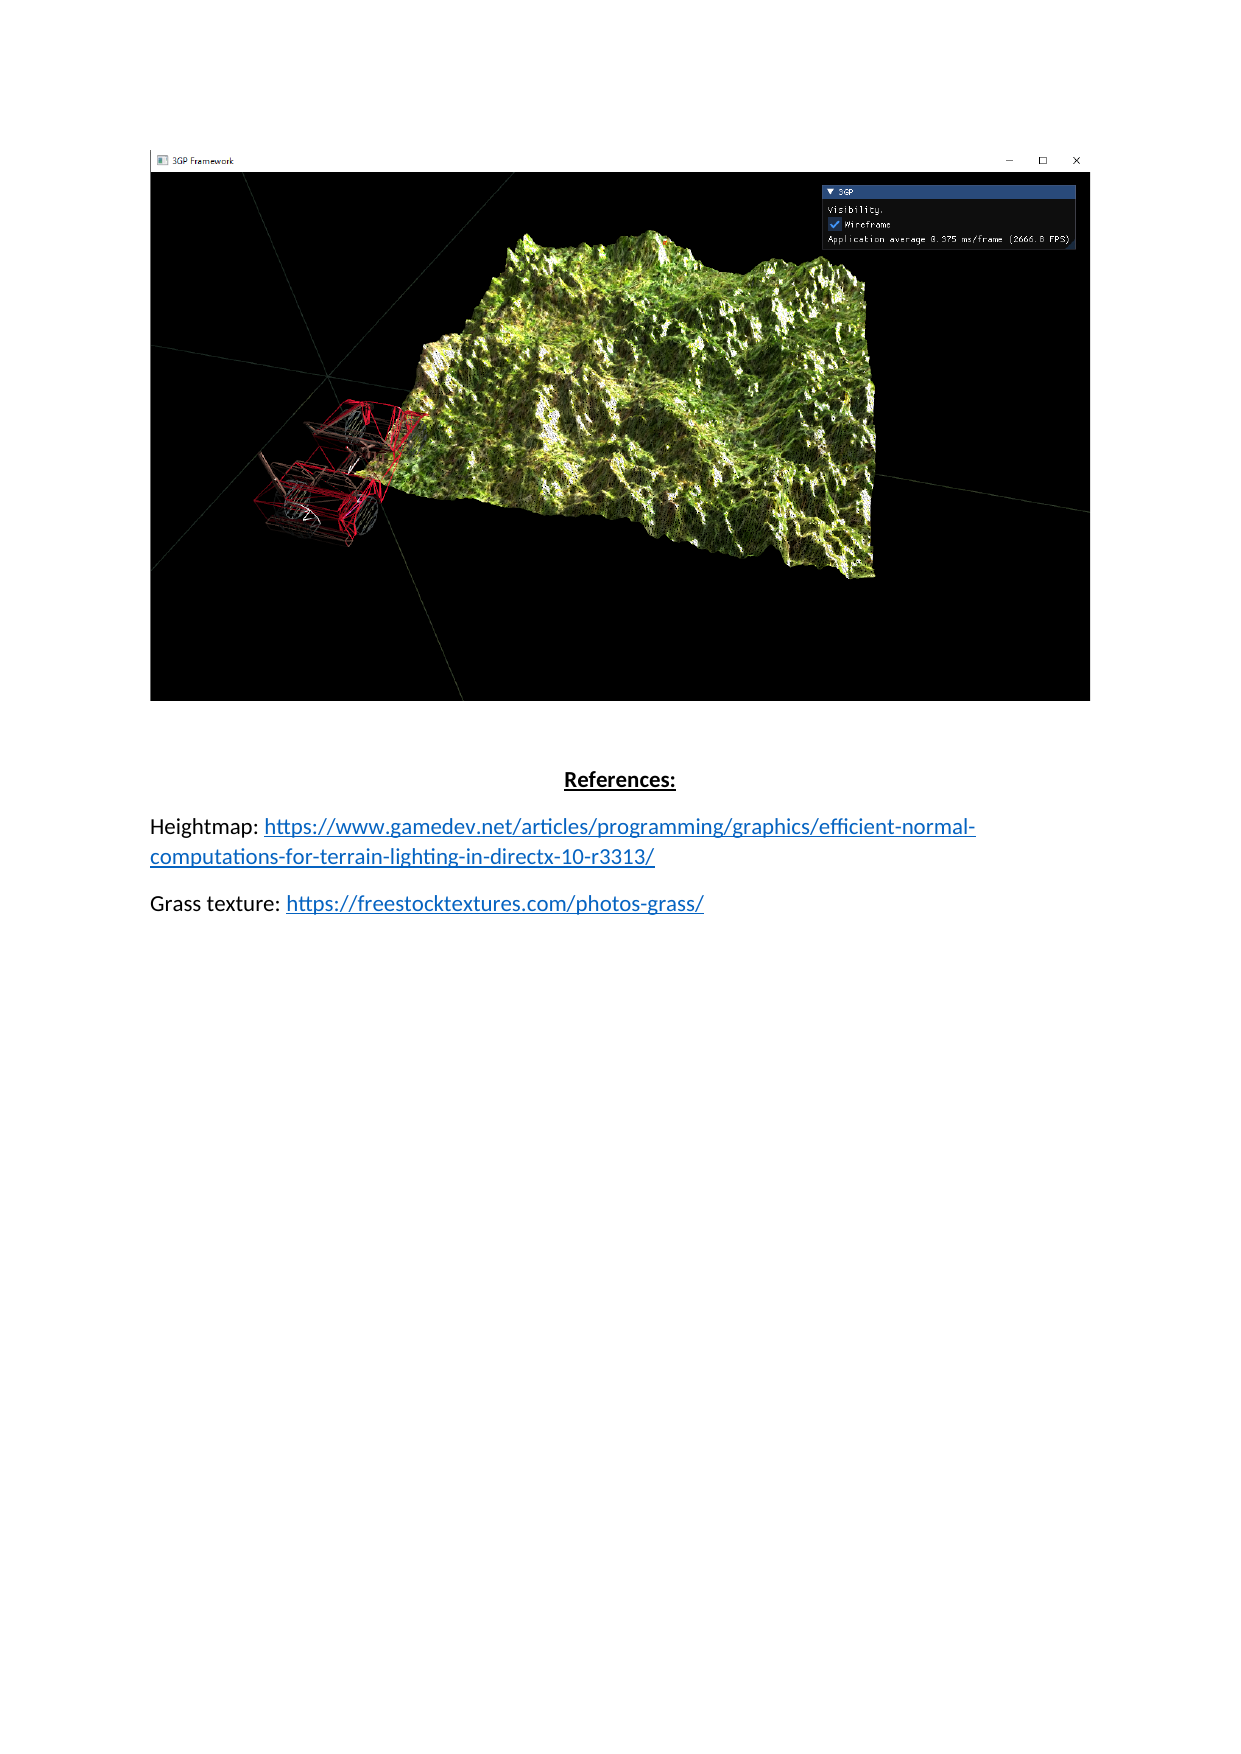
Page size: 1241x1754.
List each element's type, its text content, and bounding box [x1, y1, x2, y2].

text Heightmap: https://www.gamedev.net/articles/programming/graphics/efficient-normal-computations-for-terrain-lighting-in-directx-10-r3313/ [150, 812, 1090, 870]
picture [150, 150, 1091, 701]
text References: [150, 765, 1090, 793]
text Grass texture: https://freestocktextures.com/photos-grass/ [150, 889, 1090, 917]
